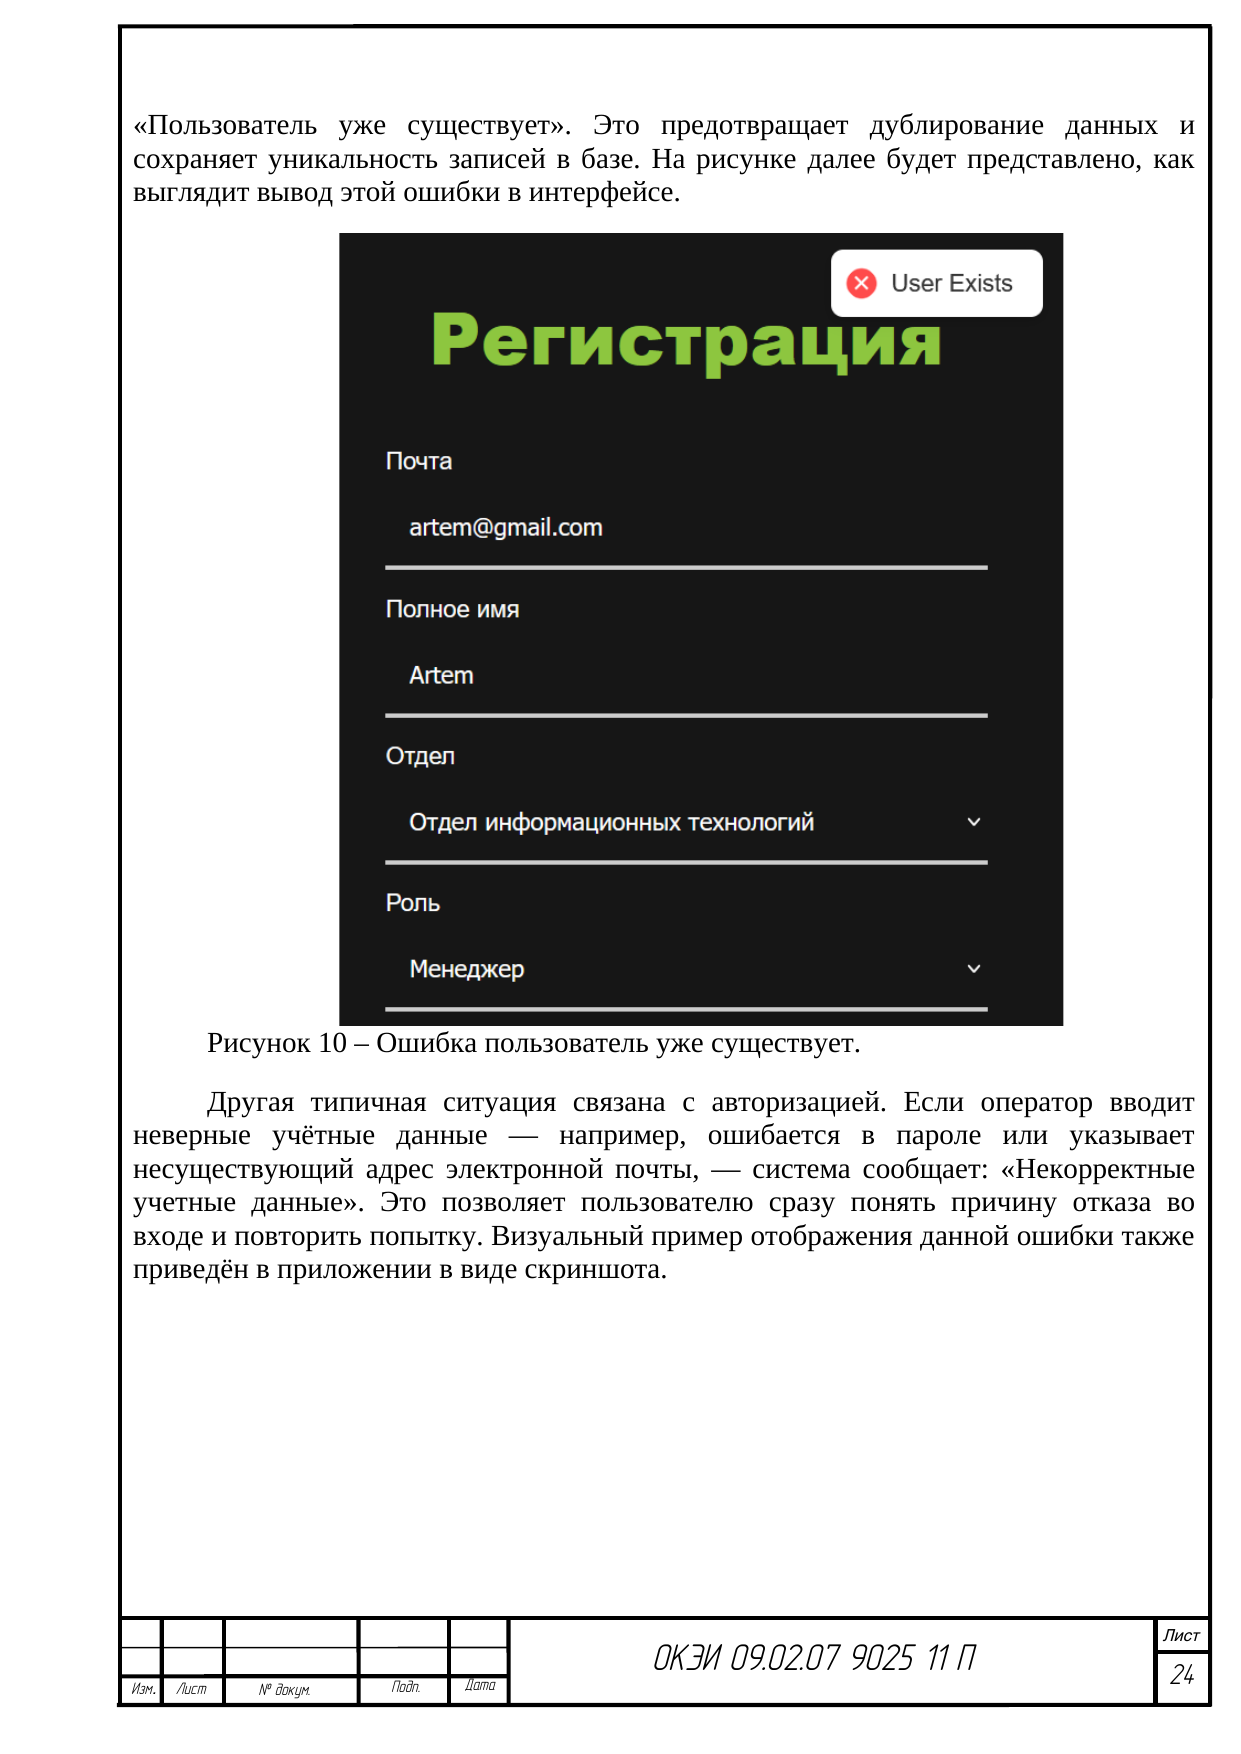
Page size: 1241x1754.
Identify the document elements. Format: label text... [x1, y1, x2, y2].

picture [339, 233, 1064, 1026]
text Другая типичная ситуация связана с авторизацией. Если оператор вводит неверные учётные данные — например, ошибается в пароле или указывает несуществующий адрес электронной почты, — система сообщает: «Некорректные учетные данные». Это позволяет пользователю сразу понять причину отказа во входе и повторить попытку. Визуальный пример отображения данной ошибки также приведён в приложении в виде скриншота. [133, 1084, 1196, 1285]
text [133, 107, 1196, 208]
text Рисунок 10 – Ошибка пользователь уже существует. [133, 1025, 1196, 1059]
